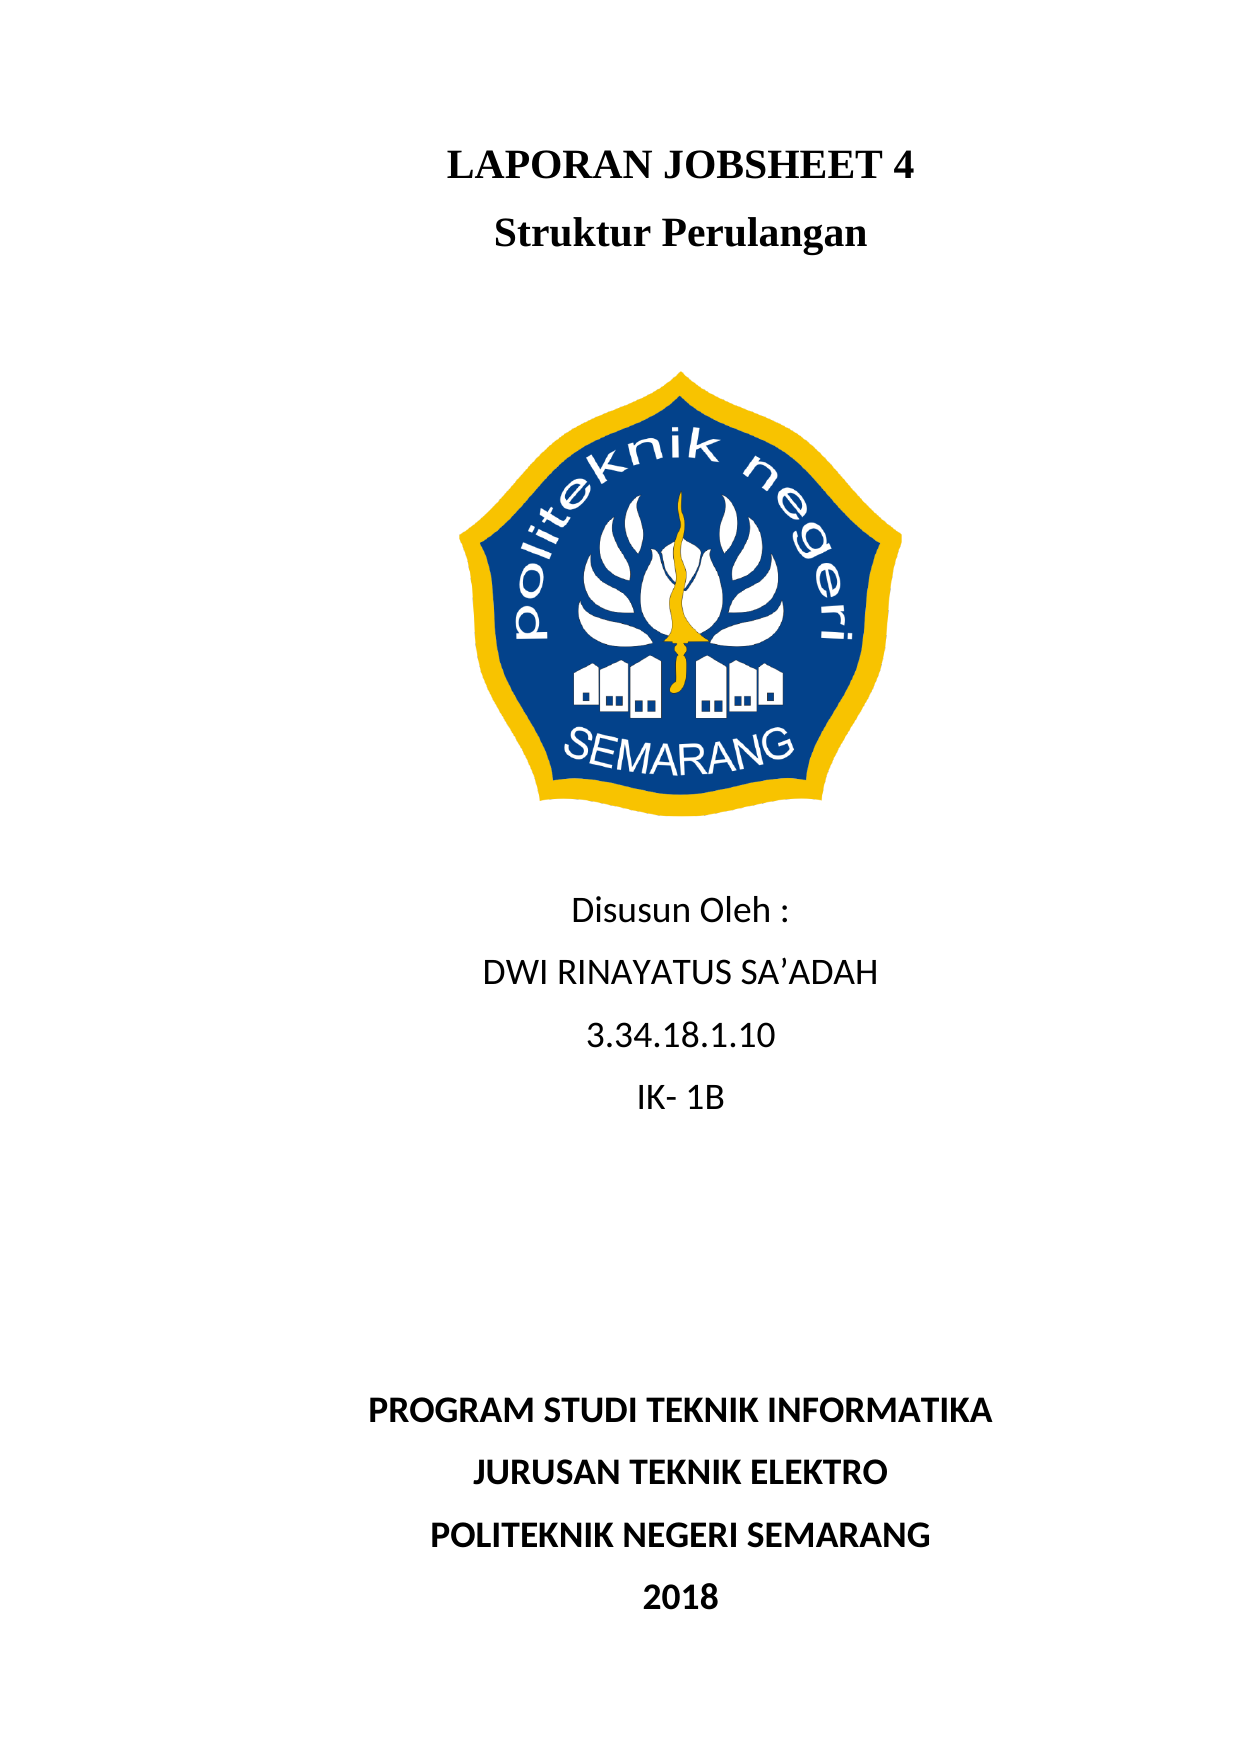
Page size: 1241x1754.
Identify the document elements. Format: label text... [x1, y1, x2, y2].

text POLITEKNIK NEGERI SEMARANG [137, 1511, 1223, 1556]
picture [457, 371, 902, 815]
text LAPORAN JOBSHEET 4 [137, 139, 1223, 187]
text DWI RINAYATUS SA’ADAH [137, 948, 1223, 994]
text PROGRAM STUDI TEKNIK INFORMATIKA [137, 1386, 1223, 1431]
text 2018 [137, 1573, 1223, 1619]
text Struktur Perulangan [137, 208, 1223, 256]
text IK- 1B [137, 1073, 1223, 1119]
text 3.34.18.1.10 [137, 1011, 1223, 1056]
text JURUSAN TEKNIK ELEKTRO [137, 1448, 1223, 1494]
text Disusun Oleh : [137, 886, 1223, 931]
